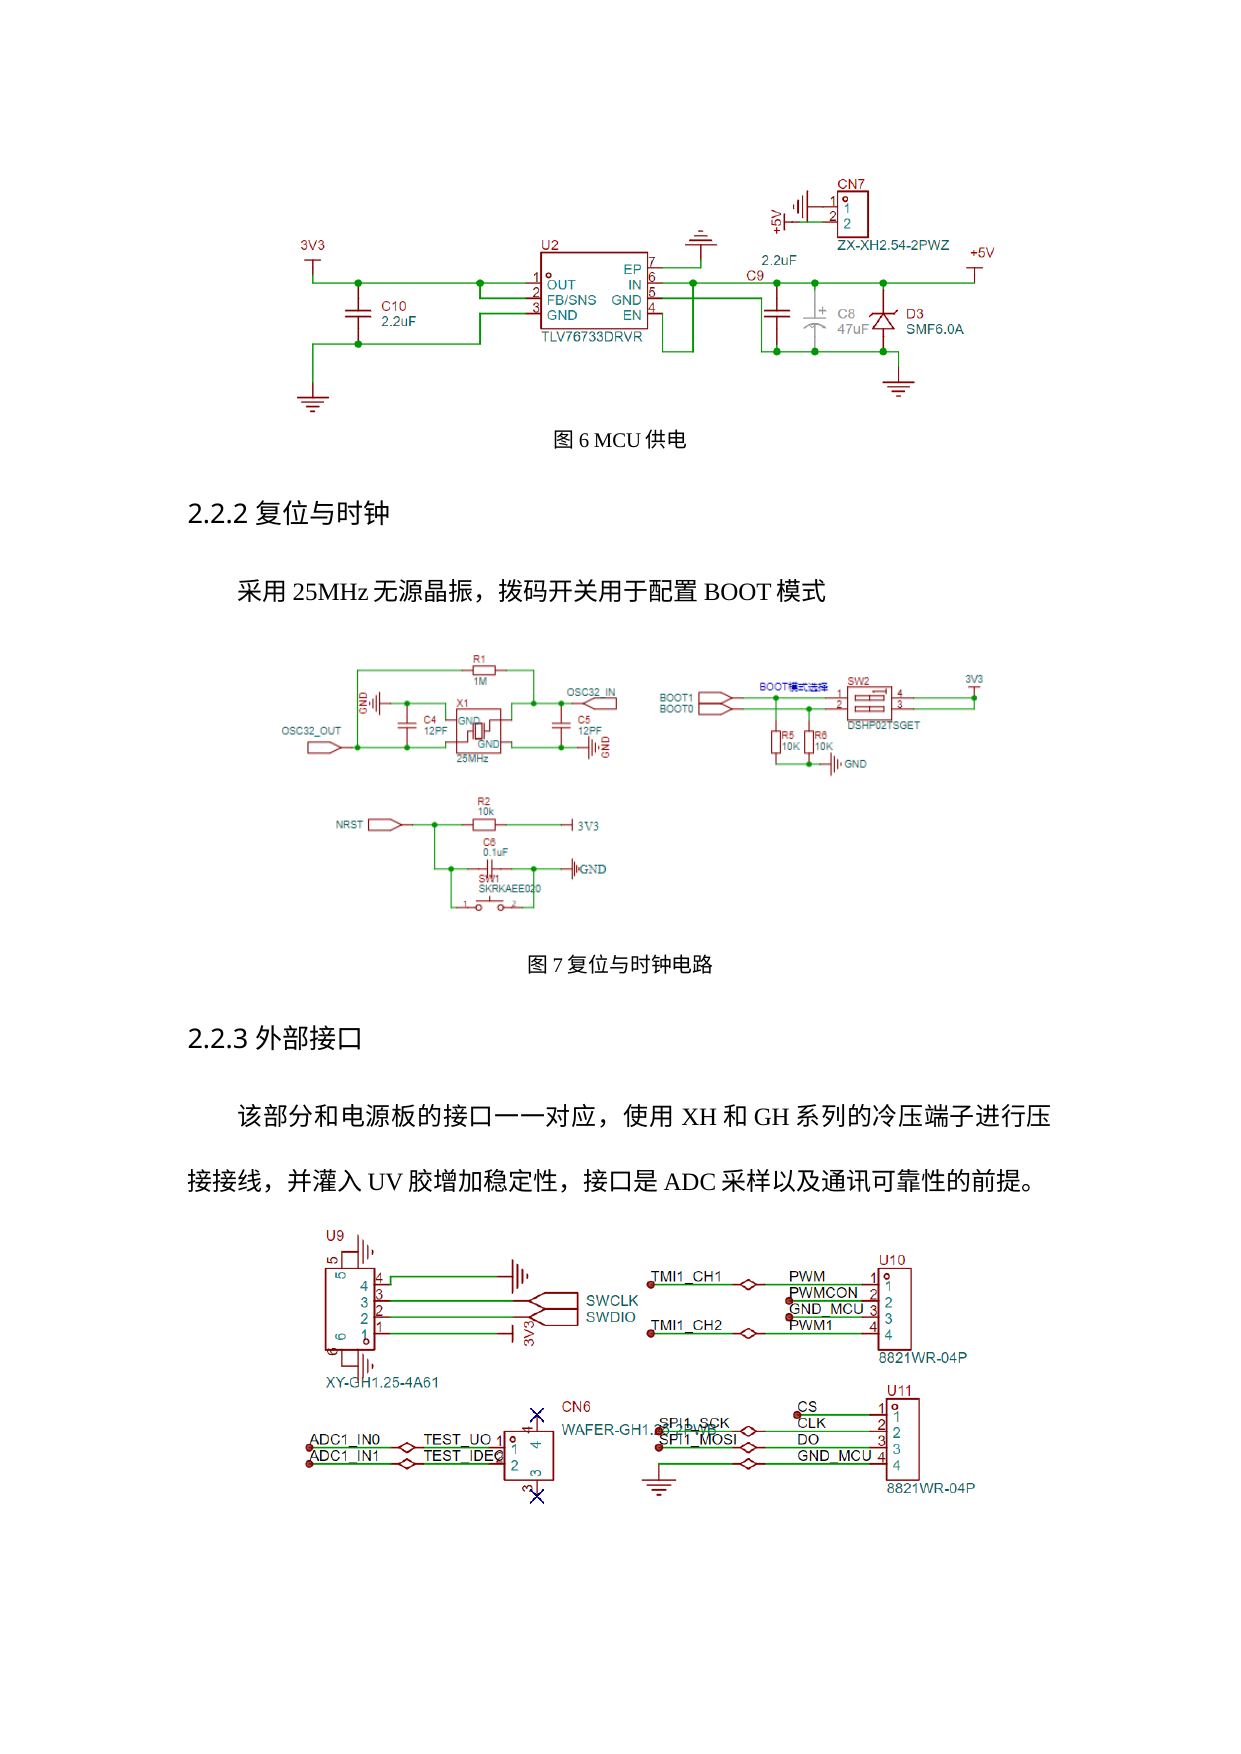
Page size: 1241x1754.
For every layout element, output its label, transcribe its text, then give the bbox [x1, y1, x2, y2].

picture [259, 622, 1031, 942]
picture [237, 1212, 1007, 1537]
text 图 7 复位与时钟电路 [187, 947, 1053, 979]
picture [275, 162, 1015, 422]
subtitle 复位与时钟 [187, 479, 1053, 544]
text 采用25MHz无源晶振，拨码开关用于配置BOOT模式 [187, 557, 1053, 622]
text 该部分和电源板的接口一一对应，使用XH和GH系列的冷压端子进行压接接线，并灌入UV胶增加稳定性，接口是ADC采样以及通讯可靠性的前提。 [187, 1082, 1053, 1212]
subtitle 外部接口 [187, 1004, 1053, 1069]
text 图 6 MCU供电 [187, 422, 1053, 454]
